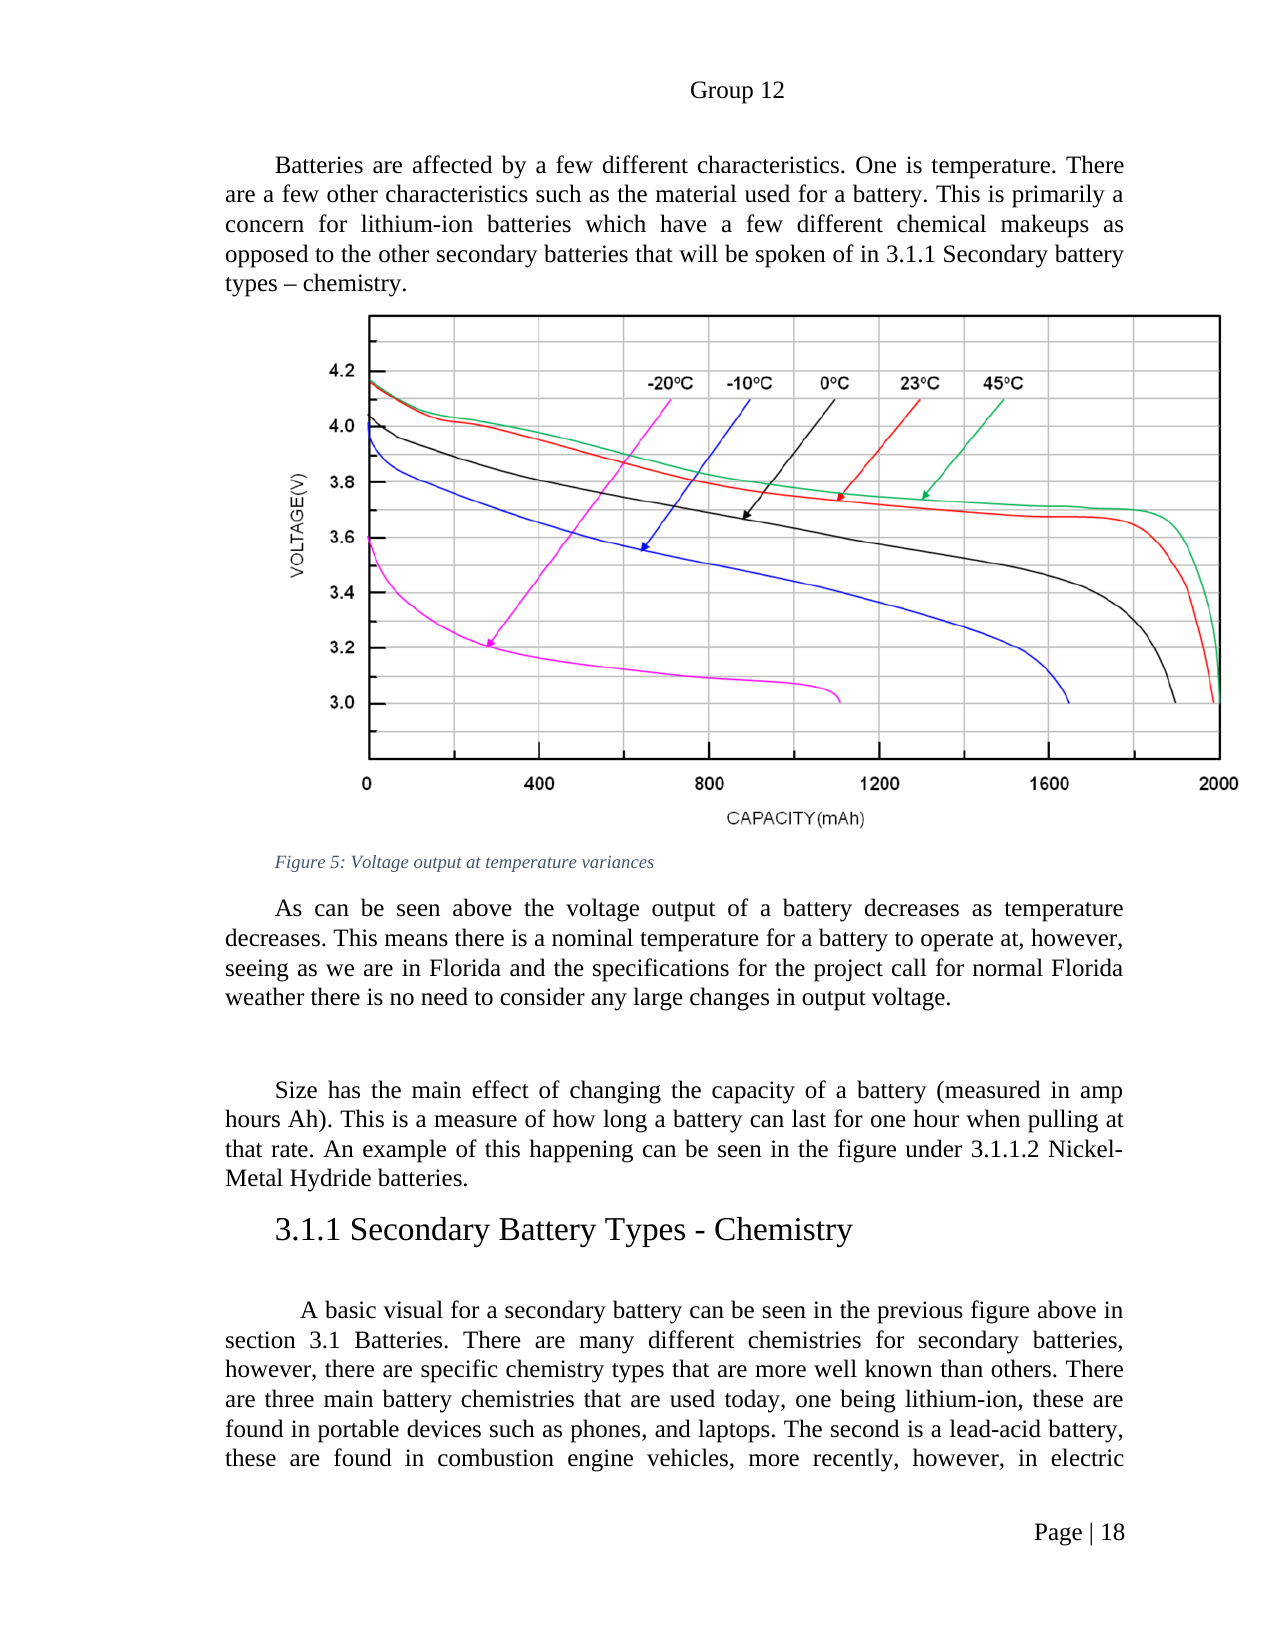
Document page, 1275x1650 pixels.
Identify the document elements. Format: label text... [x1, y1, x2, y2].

subtitle 3.1.1 Secondary Battery Types - Chemistry [225, 1210, 1125, 1248]
picture [274, 314, 1250, 834]
text Size has the main effect of changing the capacity of a battery (measured in amp hours Ah). This is a measure of how long a battery can last for one hour when pulling at that rate. An example of this happening can be seen in the figure under 3.1.1.2 Nickel-Metal Hydride batteries. [225, 1075, 1125, 1192]
text As can be seen above the voltage output of a battery decreases as temperature decreases. This means there is a nominal temperature for a battery to operate at, however, seeing as we are in Florida and the specifications for the project call for normal Florida weather there is no need to consider any large changes in output voltage. [225, 893, 1125, 1011]
text Batteries are affected by a few different characteristics. One is temperature. There are a few other characteristics such as the material used for a battery. This is primarily a concern for lithium-ion batteries which have a few different chemical makeups as opposed to the other secondary batteries that will be spoken of in 3.1.1 Secondary battery types – chemistry. [225, 150, 1125, 297]
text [225, 1295, 1125, 1472]
